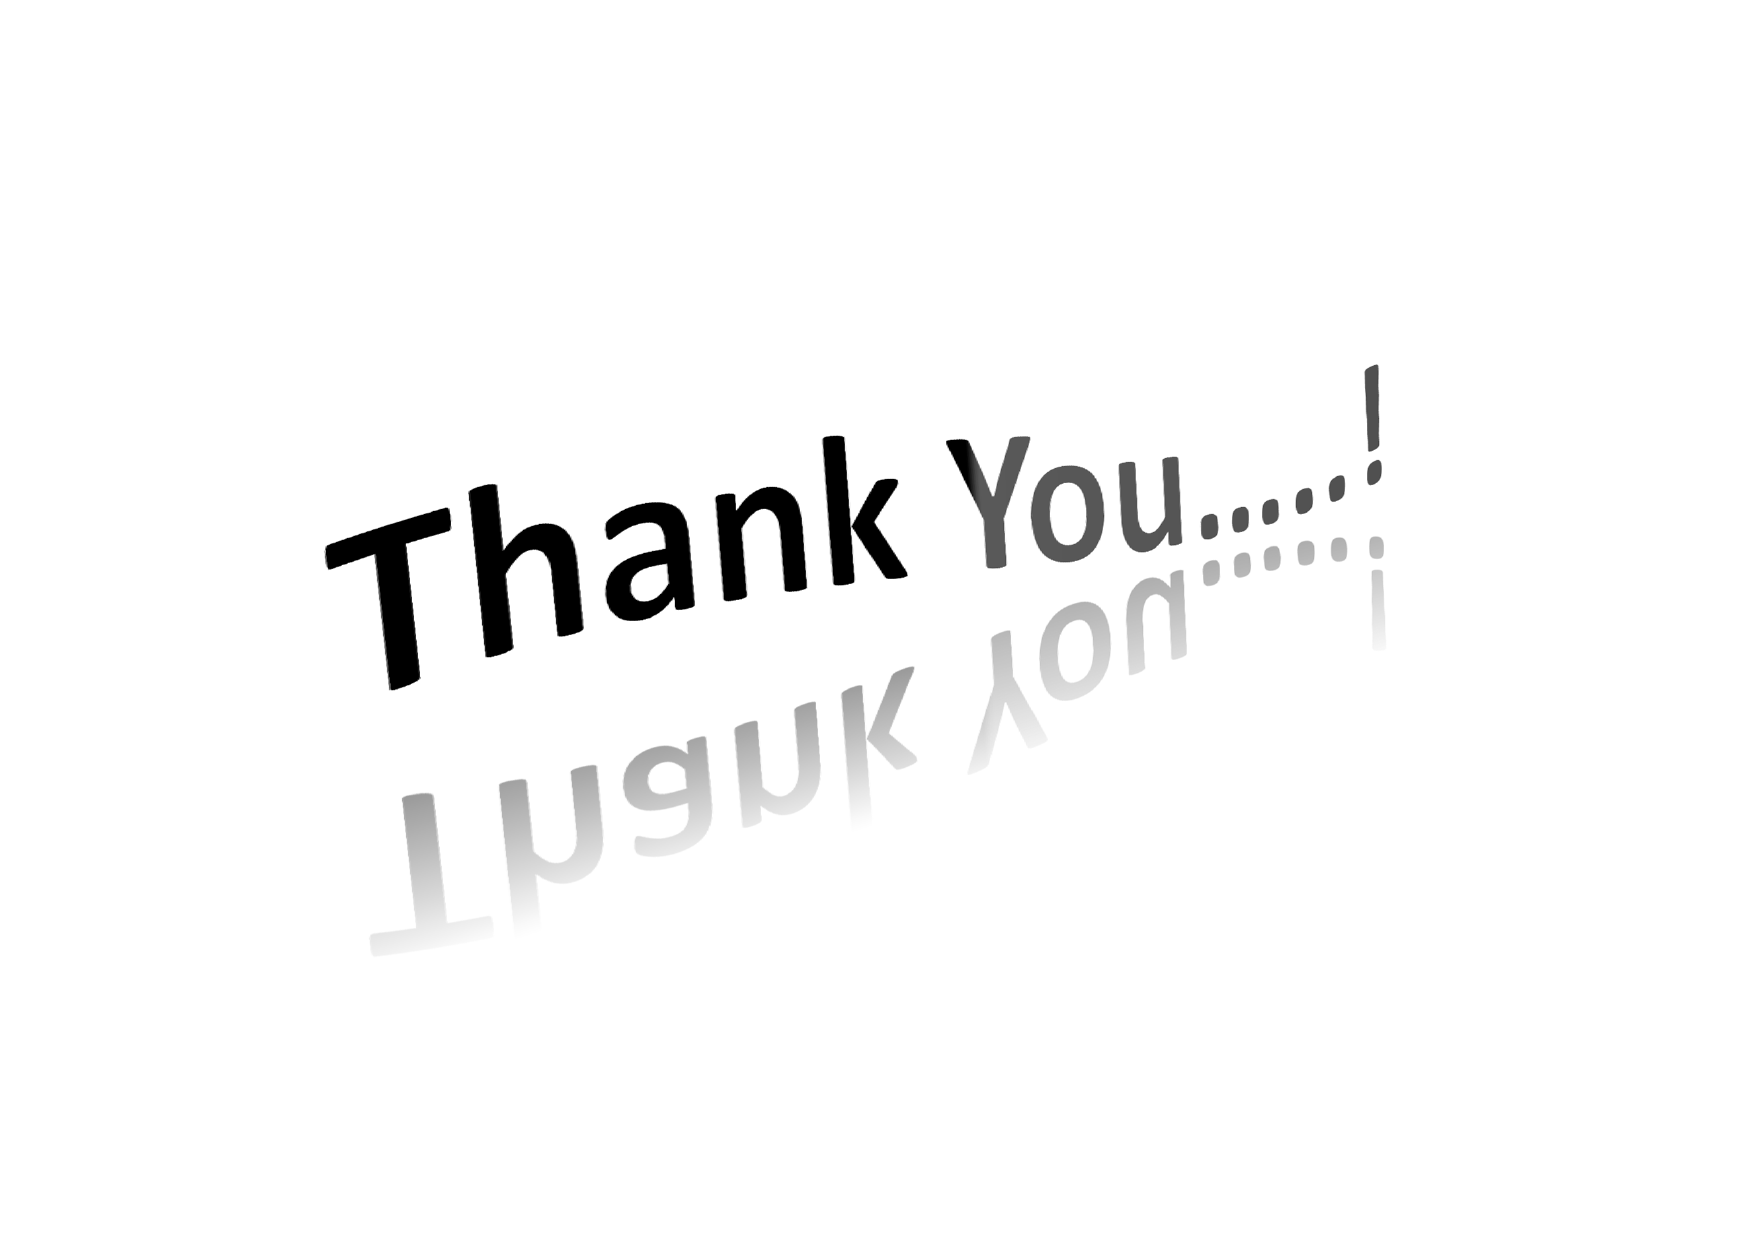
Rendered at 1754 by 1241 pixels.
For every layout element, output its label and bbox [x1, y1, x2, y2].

picture [309, 336, 1392, 1005]
